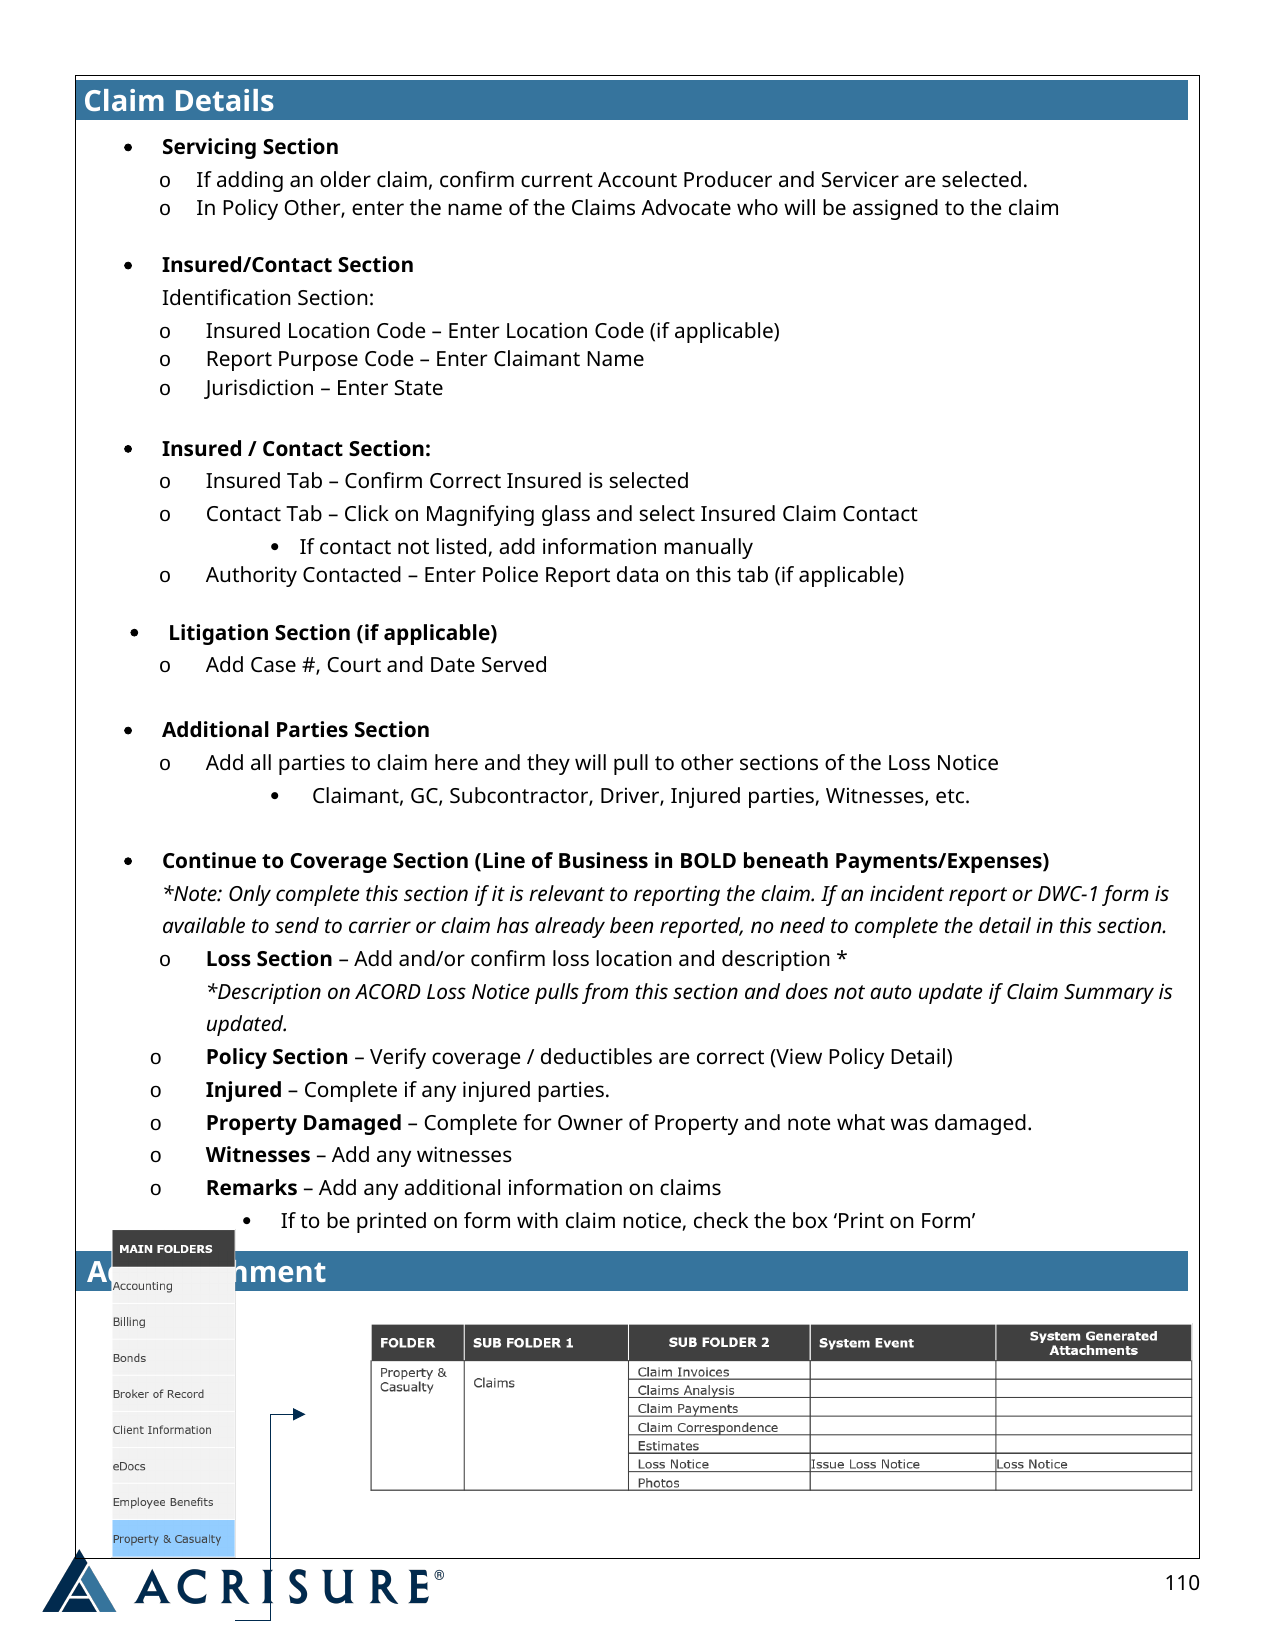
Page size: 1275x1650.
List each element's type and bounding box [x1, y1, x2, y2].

picture [271, 1559, 444, 1612]
picture [42, 1549, 270, 1612]
picture [370, 1323, 1193, 1497]
table_header [76, 76, 1199, 1557]
picture [76, 1229, 270, 1558]
